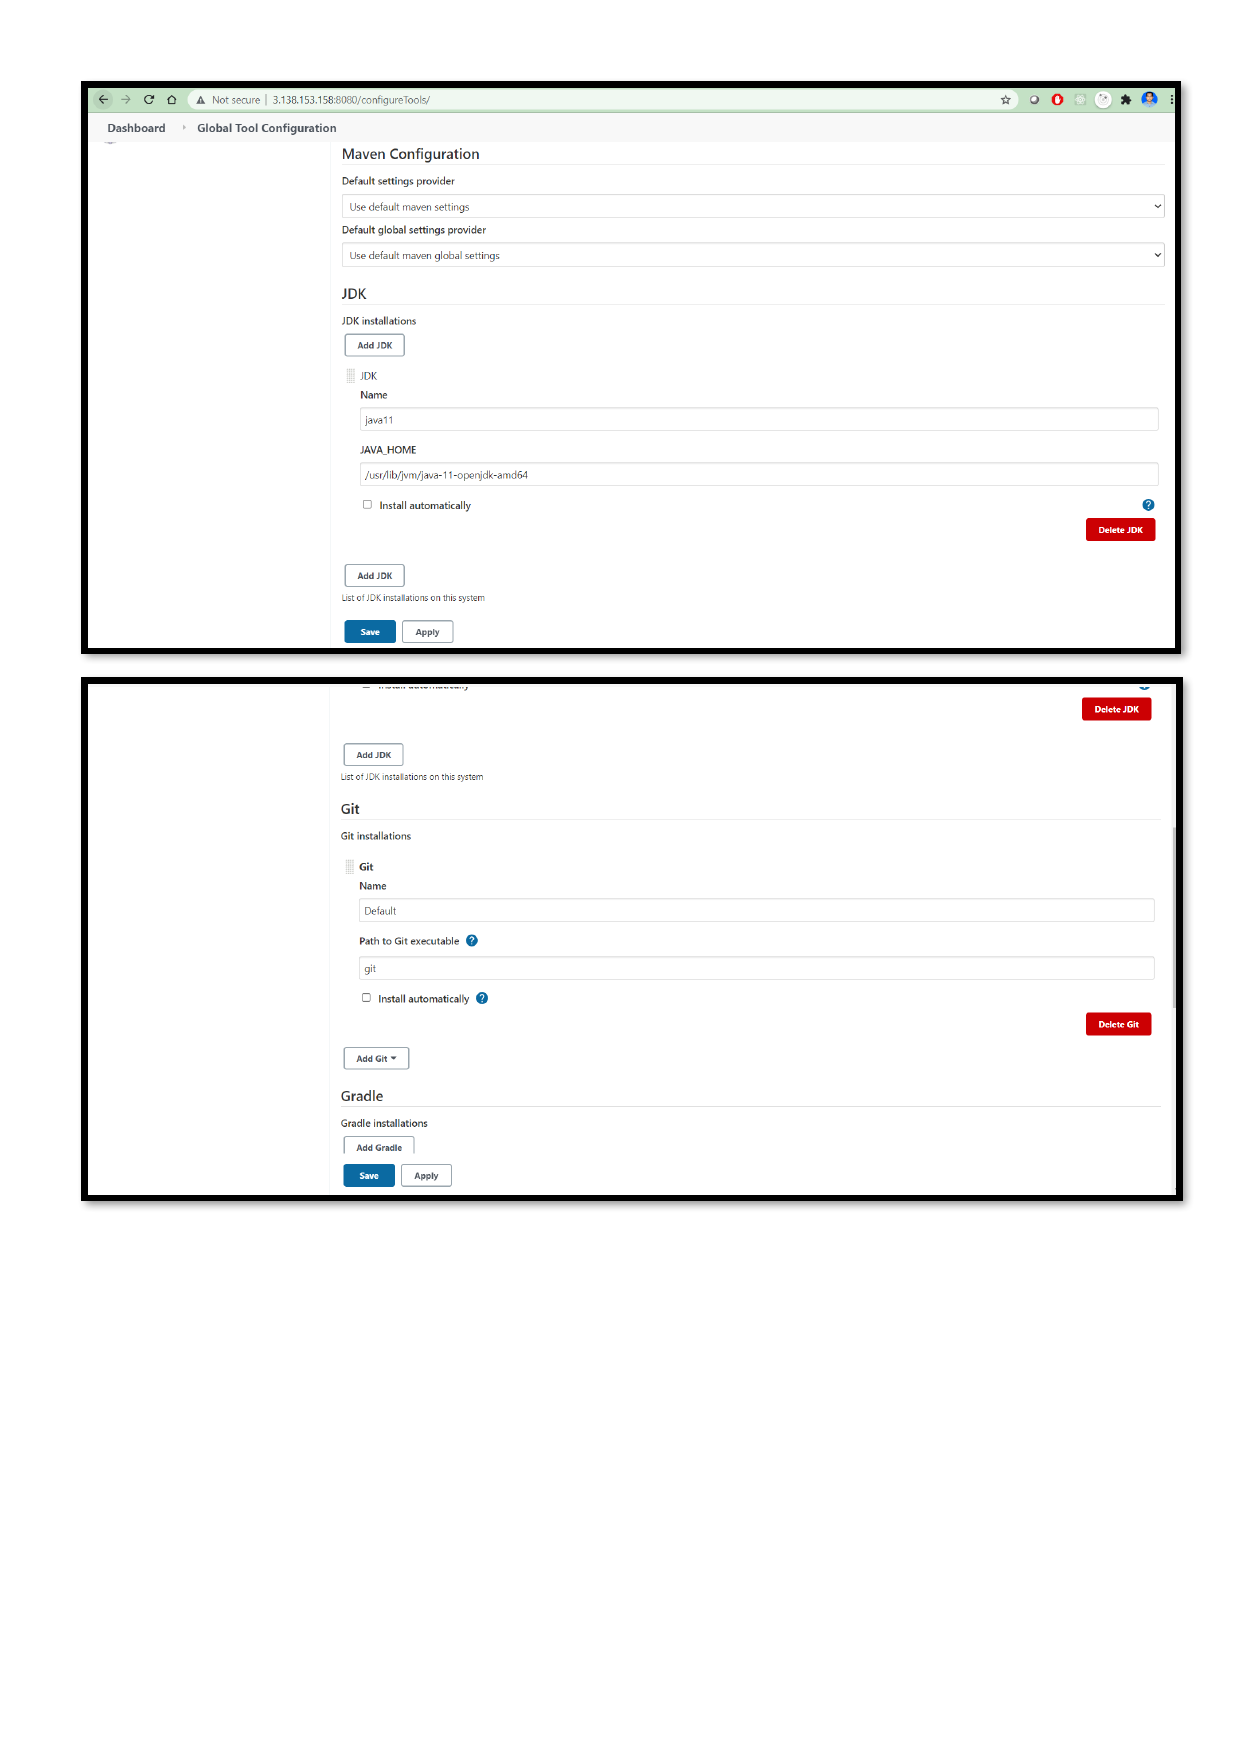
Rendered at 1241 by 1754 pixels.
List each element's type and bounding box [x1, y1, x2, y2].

picture [88, 88, 1175, 648]
picture [88, 684, 1176, 1195]
